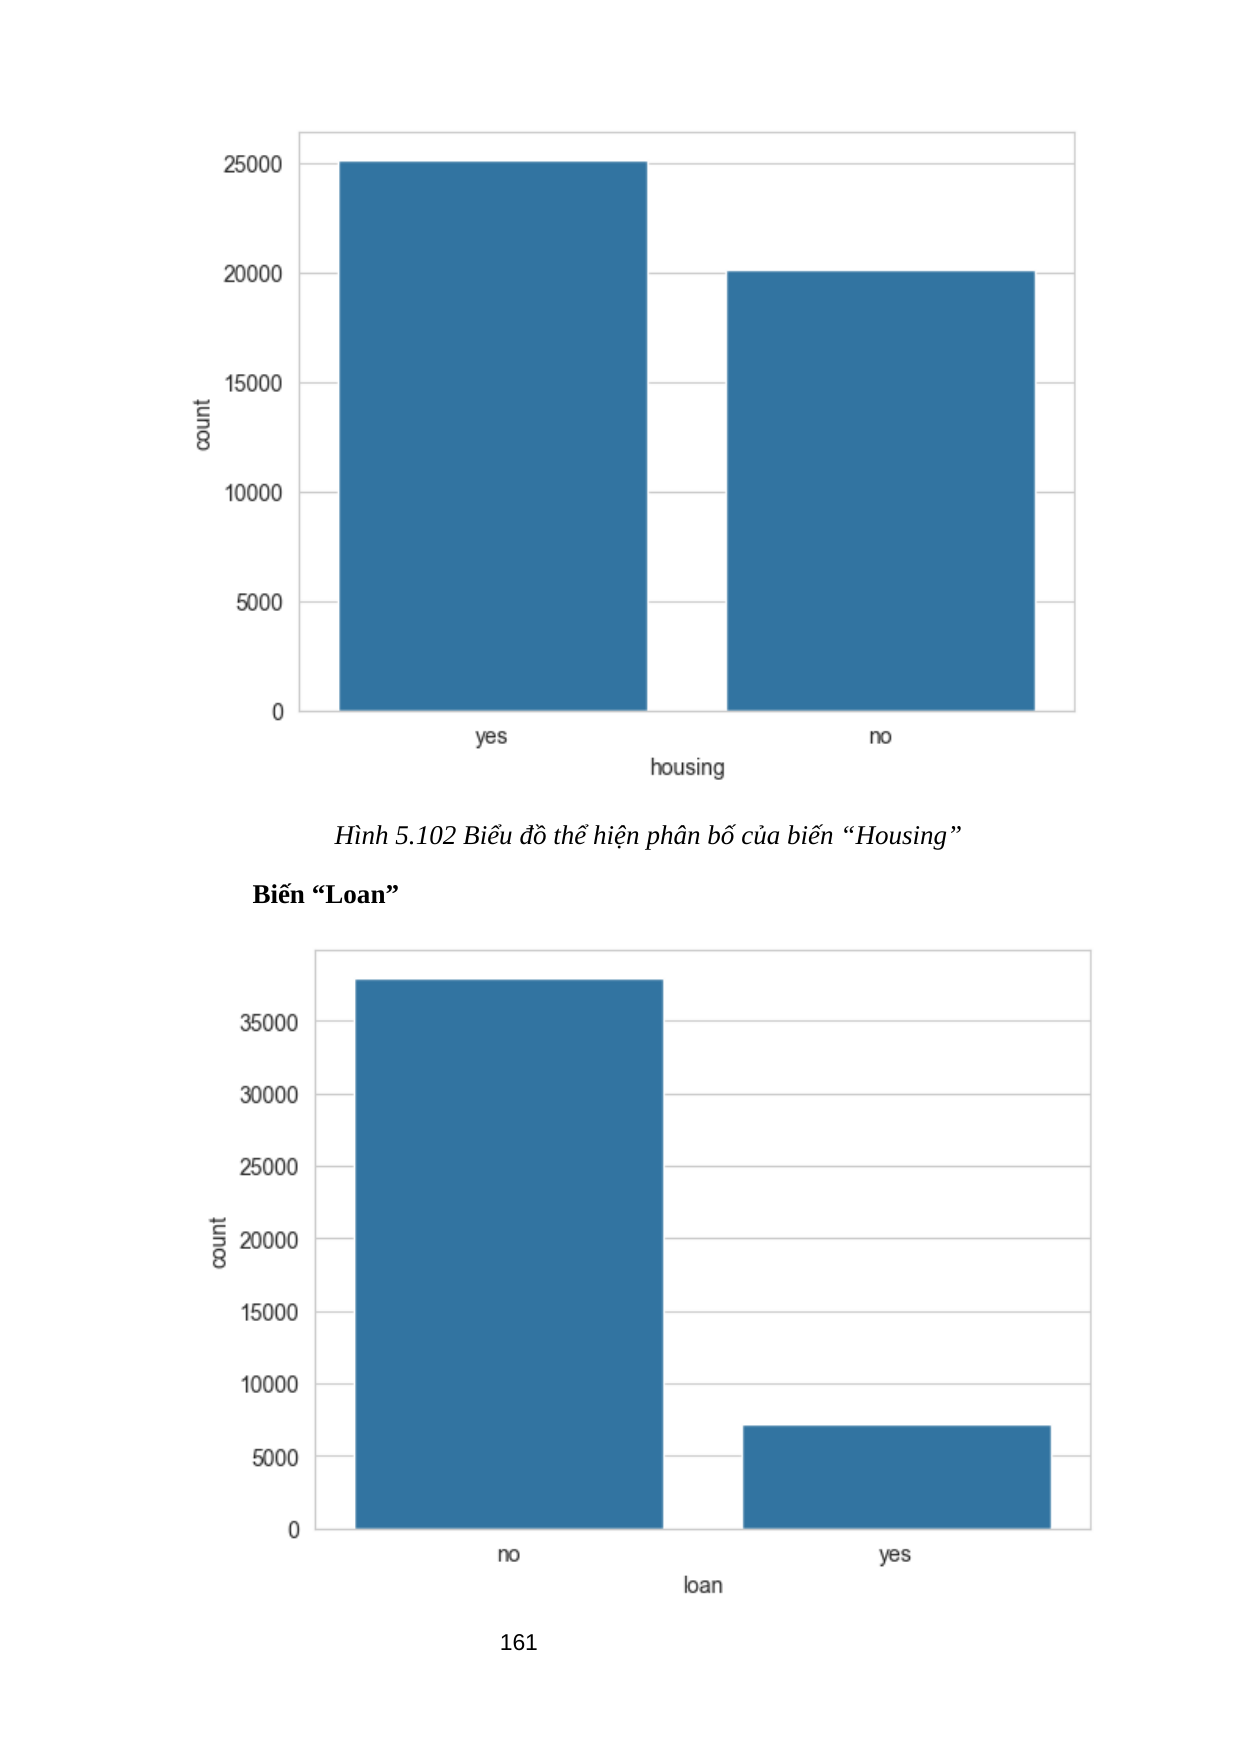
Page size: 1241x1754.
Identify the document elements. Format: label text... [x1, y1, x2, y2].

picture [177, 118, 1090, 794]
picture [193, 937, 1106, 1612]
text Biến “Loan” [177, 878, 1122, 909]
